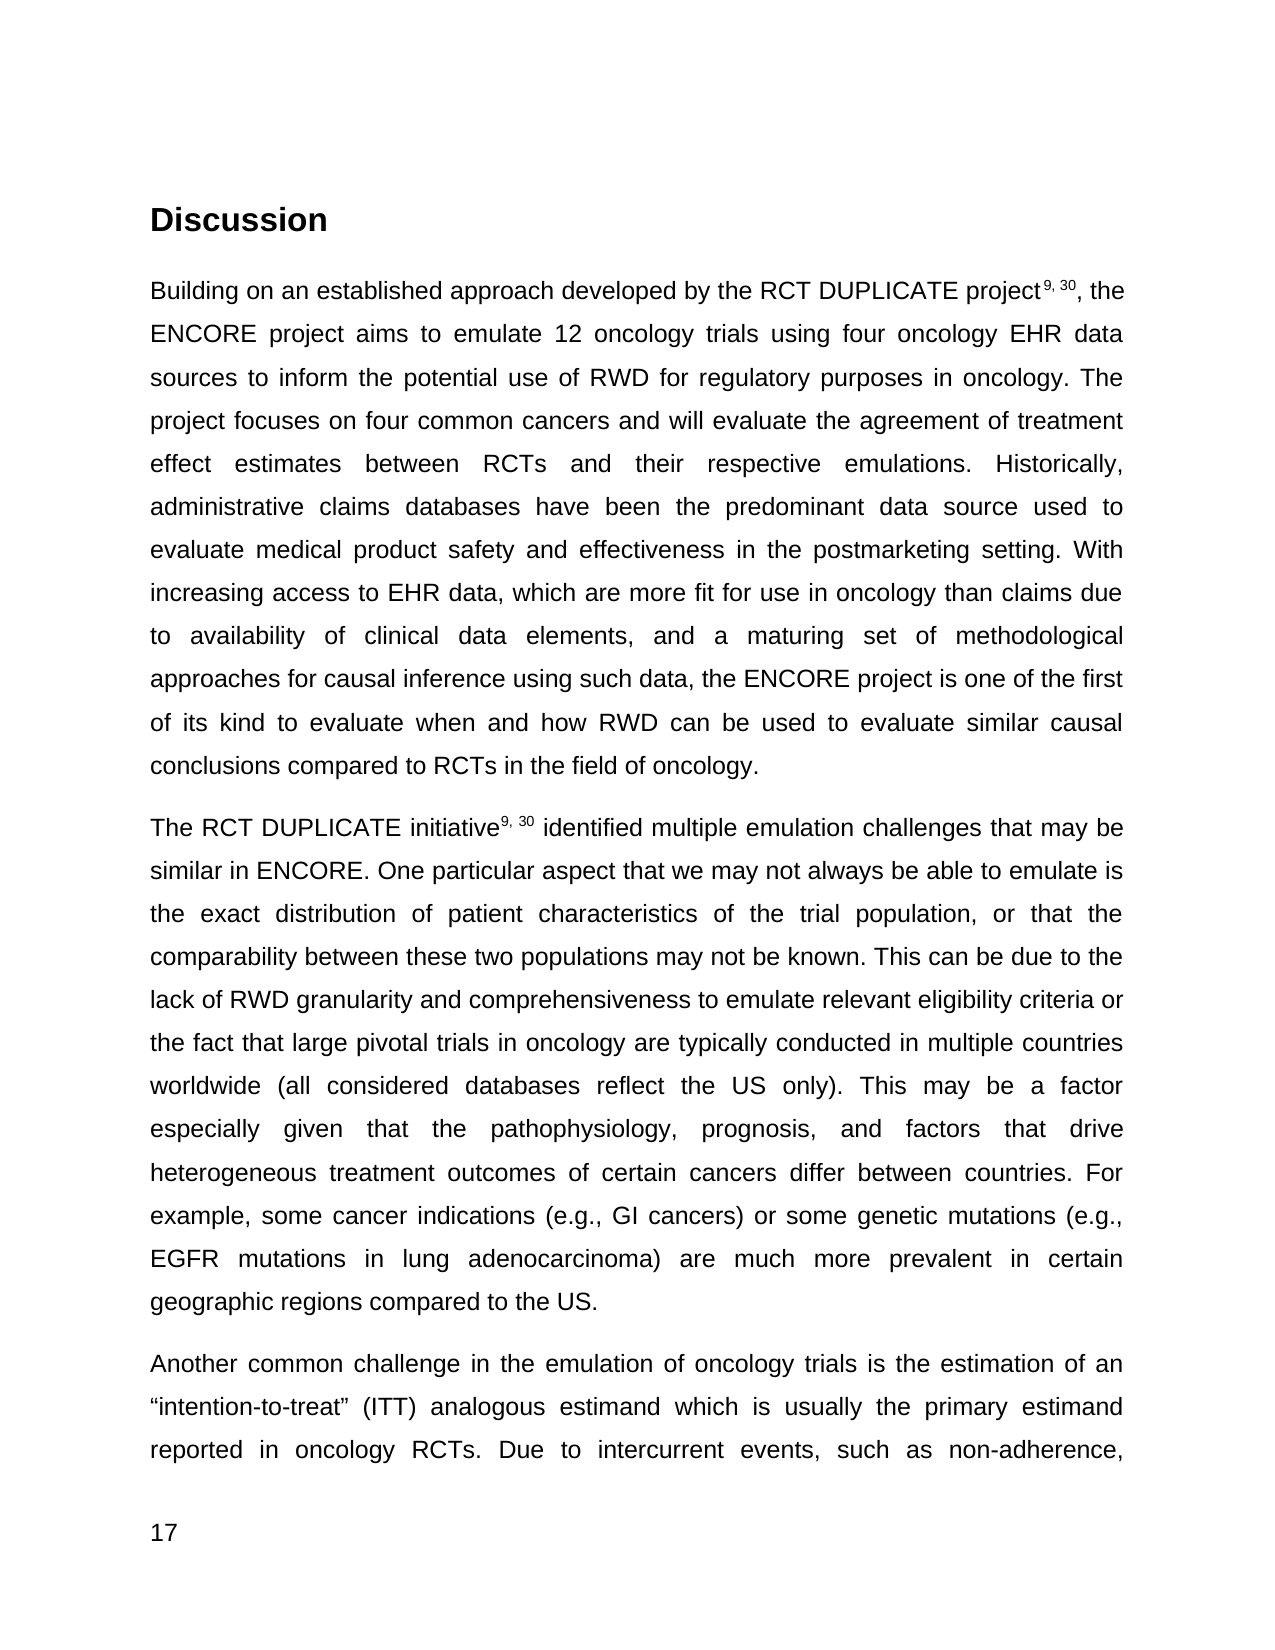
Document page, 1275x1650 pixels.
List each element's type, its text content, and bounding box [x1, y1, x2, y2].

subtitle Discussion [150, 200, 1125, 238]
text The RCT DUPLICATE initiative9, 30 identified multiple emulation challenges that may be similar in ENCORE. One particular aspect that we may not always be able to emulate is the exact distribution of patient characteristics of the trial population, or that the comparability between these two populations may not be known. This can be due to the lack of RWD granularity and comprehensiveness to emulate relevant eligibility criteria or the fact that large pivotal trials in oncology are typically conducted in multiple countries worldwide (all considered databases reflect the US only). This may be a factor especially given that the pathophysiology, prognosis, and factors that drive heterogeneous treatment outcomes of certain cancers differ between countries. For example, some cancer indications (e.g., GI cancers) or some genetic mutations (e.g., EGFR mutations in lung adenocarcinoma) are much more prevalent in certain geographic regions compared to the US. [150, 813, 1125, 1316]
text Building on an established approach developed by the RCT DUPLICATE project9, 30, the ENCORE project aims to emulate 12 oncology trials using four oncology EHR data sources to inform the potential use of RWD for regulatory purposes in oncology. The project focuses on four common cancers and will evaluate the agreement of treatment effect estimates between RCTs and their respective emulations. Historically, administrative claims databases have been the predominant data source used to evaluate medical product safety and effectiveness in the postmarketing setting. With increasing access to EHR data, which are more fit for use in oncology than claims due to availability of clinical data elements, and a maturing set of methodological approaches for causal inference using such data, the ENCORE project is one of the first of its kind to evaluate when and how RWD can be used to evaluate similar causal conclusions compared to RCTs in the field of oncology. [150, 276, 1125, 779]
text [150, 1349, 1125, 1464]
